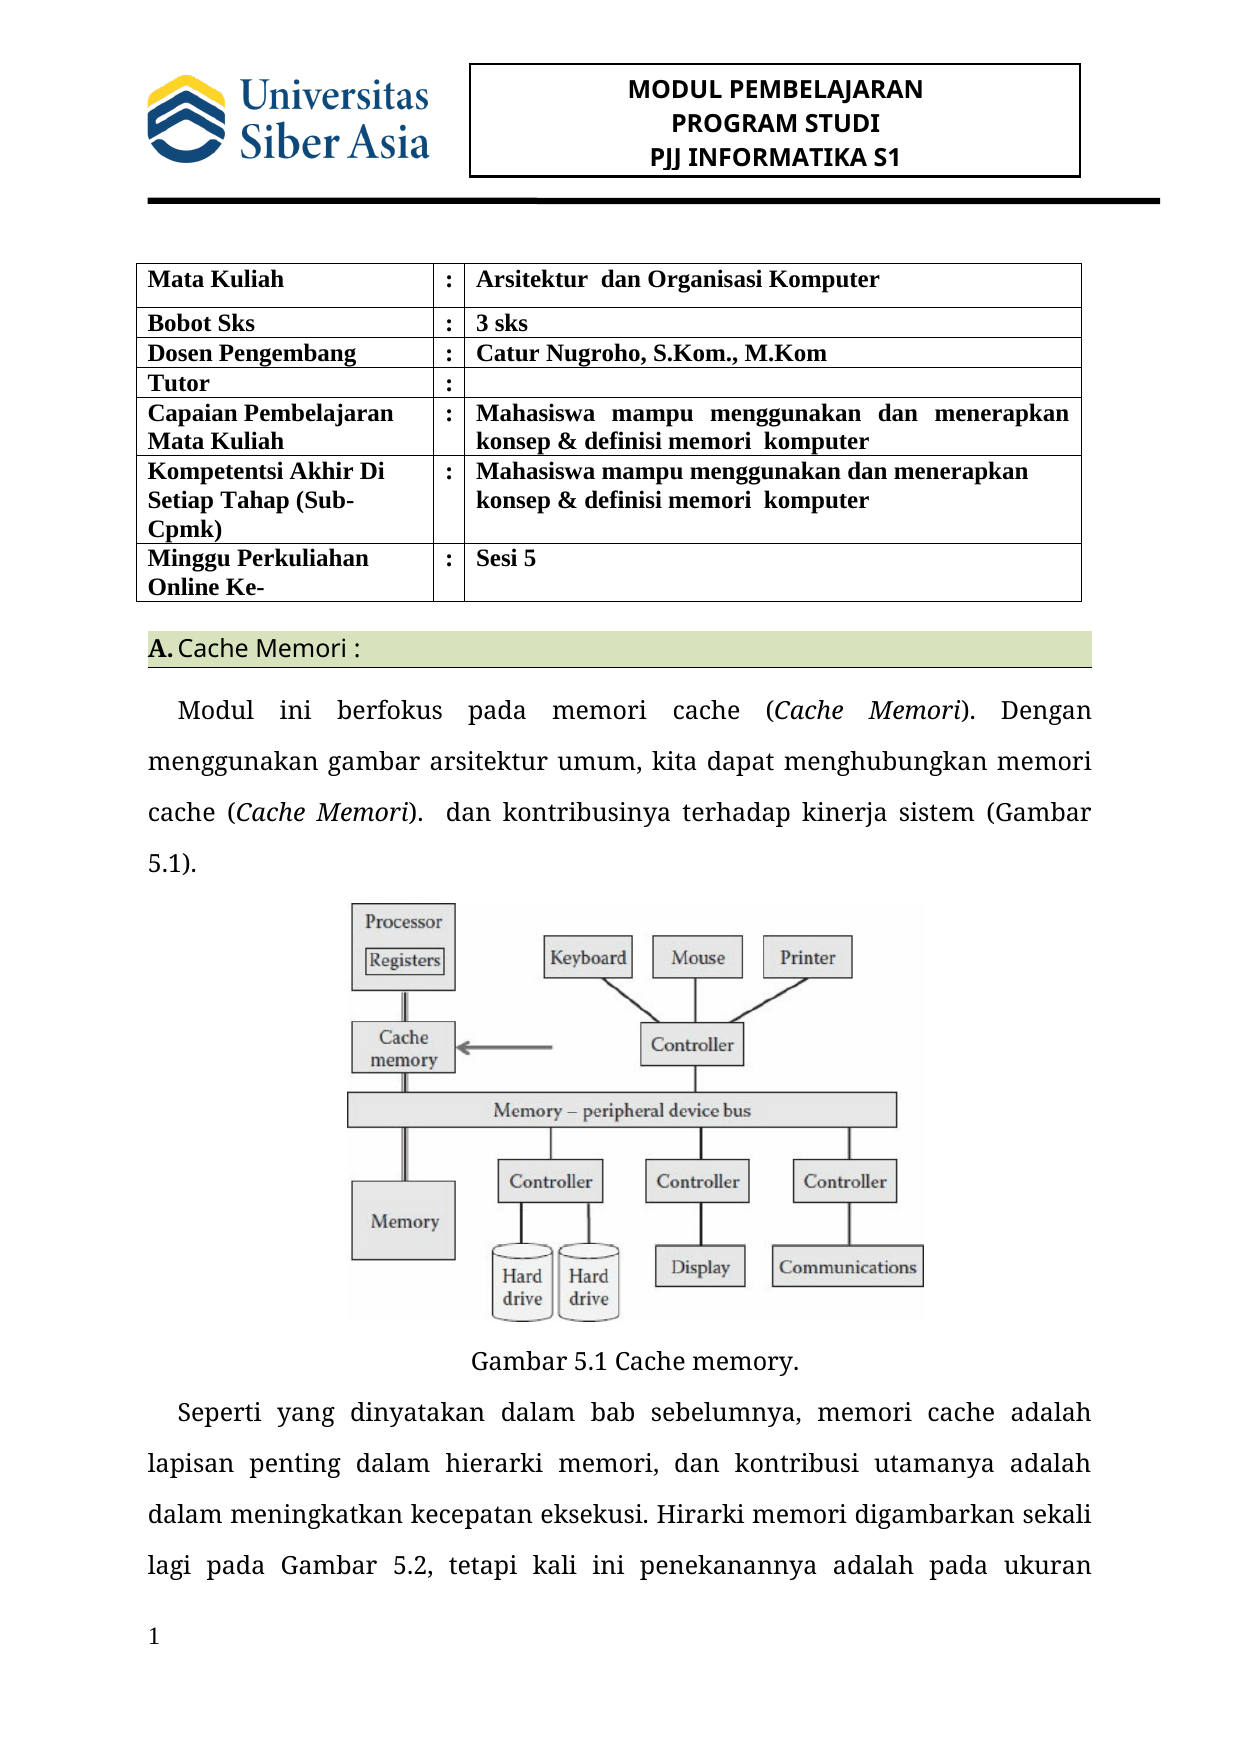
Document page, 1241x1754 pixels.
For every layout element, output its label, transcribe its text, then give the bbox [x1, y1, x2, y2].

table_cell [465, 368, 1081, 397]
table_cell Capaian Pembelajaran Mata Kuliah [137, 398, 433, 455]
table_cell Kompetentsi Akhir Di Setiap Tahap (Sub-Cpmk) [137, 456, 433, 542]
table_cell : [434, 308, 464, 337]
table_cell Sesi 5 [465, 544, 1081, 601]
table_cell Tutor [137, 368, 433, 397]
table_header Mata Kuliah [137, 264, 433, 307]
table_cell : [434, 368, 464, 397]
picture [147, 75, 430, 163]
list Cache Memori : [148, 631, 1092, 667]
table_cell Mahasiswa mampu menggunakan dan menerapkan konsep & definisi memori komputer [465, 398, 1081, 455]
table_header : [434, 264, 464, 307]
table_cell 3 sks [465, 308, 1081, 337]
table_cell : [434, 456, 464, 542]
table_cell : [434, 544, 464, 601]
table_header Arsitektur dan Organisasi Komputer [465, 264, 1081, 307]
table_cell Bobot Sks [137, 308, 433, 337]
text Modul ini berfokus pada memori cache (Cache Memori). Dengan menggunakan gambar arsitektur umum, kita dapat menghubungkan memori cache (Cache Memori). dan kontribusinya terhadap kinerja sistem (Gambar 5.1). [148, 693, 1092, 880]
table_cell : [434, 338, 464, 367]
table_cell Minggu Perkuliahan Online Ke- [137, 544, 433, 601]
table_cell Mahasiswa mampu menggunakan dan menerapkan konsep & definisi memori komputer [465, 456, 1081, 542]
table_cell Dosen Pengembang [137, 338, 433, 367]
table_cell : [434, 398, 464, 455]
picture [338, 896, 932, 1330]
text Gambar 5.1 Cache memory. [148, 1344, 1092, 1378]
table_cell Catur Nugroho, S.Kom., M.Kom [465, 338, 1081, 367]
